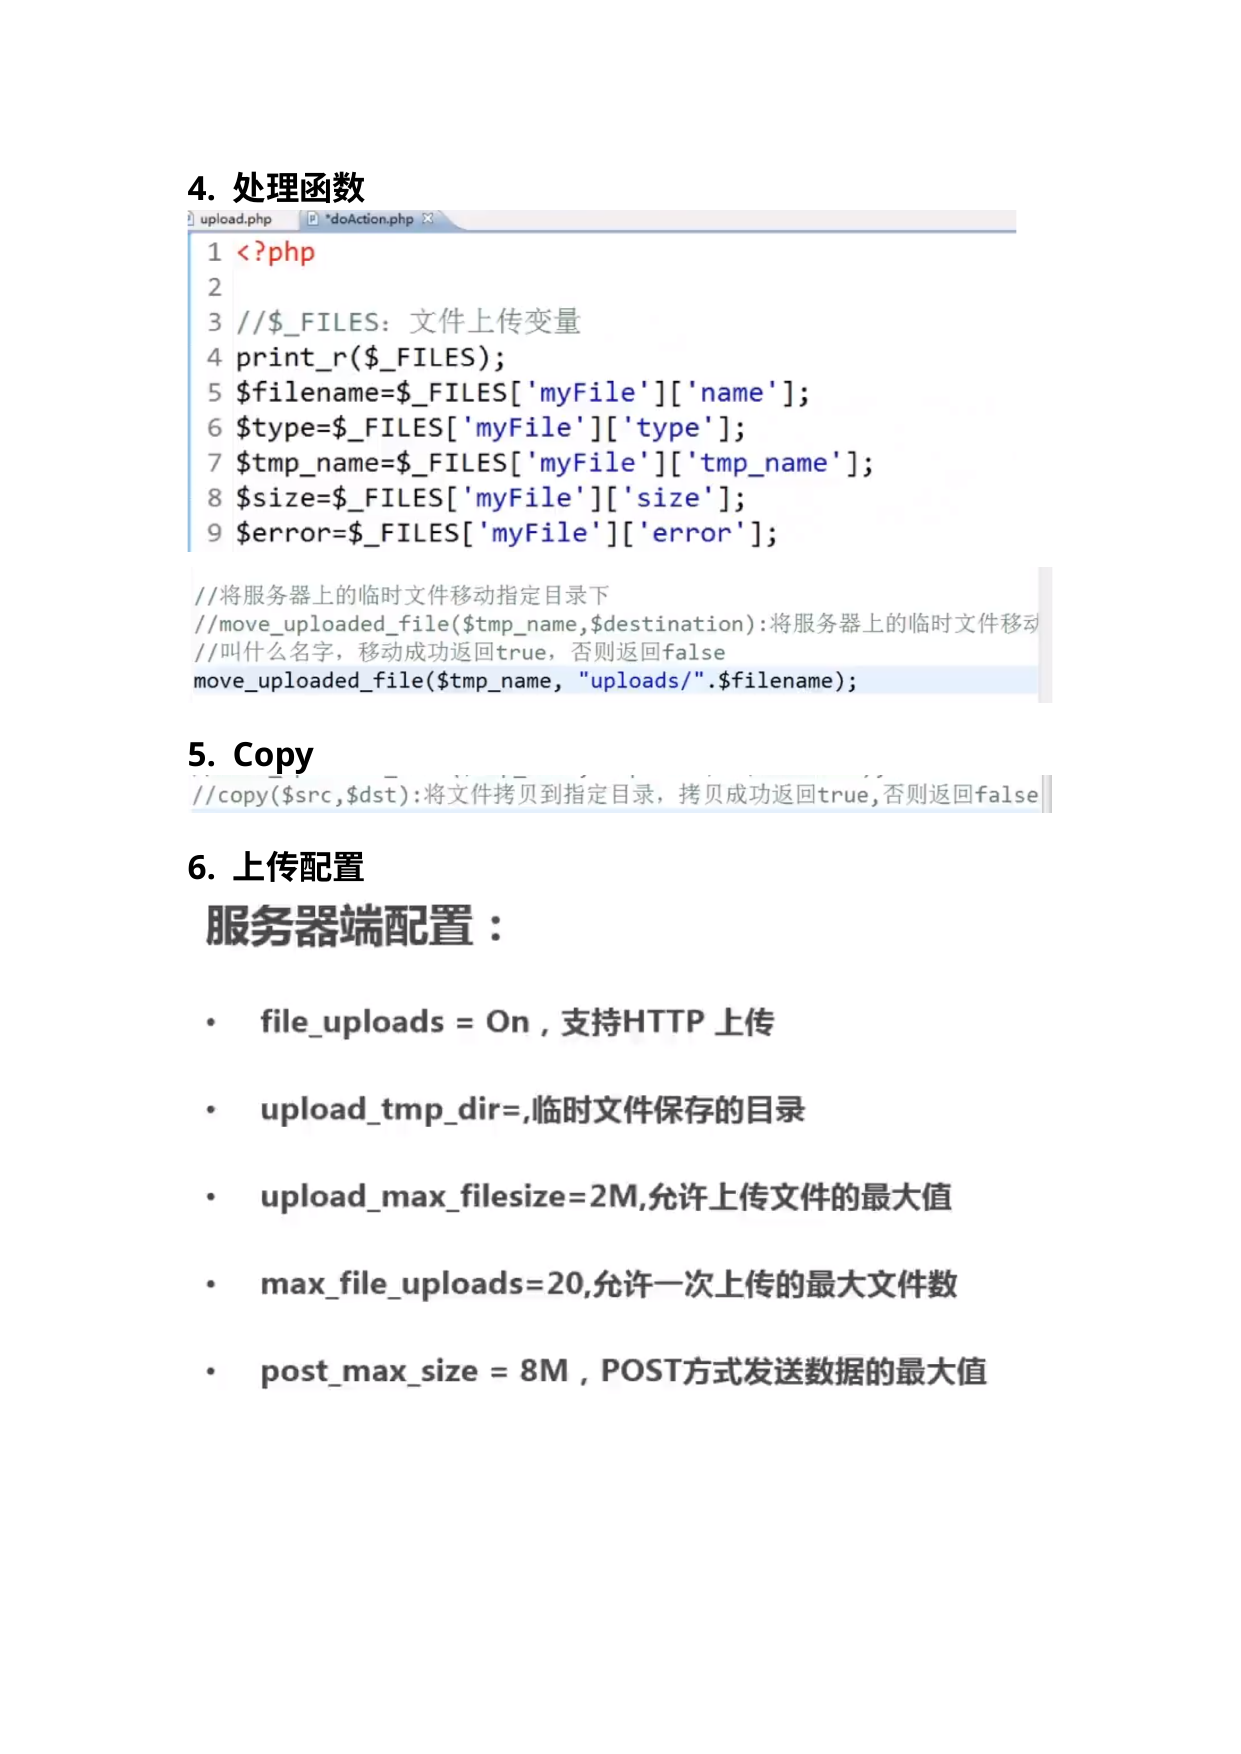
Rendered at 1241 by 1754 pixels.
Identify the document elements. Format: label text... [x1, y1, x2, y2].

subtitle 上传配置 [187, 841, 1053, 889]
subtitle 处理函数 [187, 162, 1053, 210]
picture [187, 889, 1011, 1410]
picture [187, 775, 1052, 813]
picture [187, 210, 1017, 552]
subtitle Copy [187, 730, 1053, 776]
picture [187, 567, 1053, 703]
